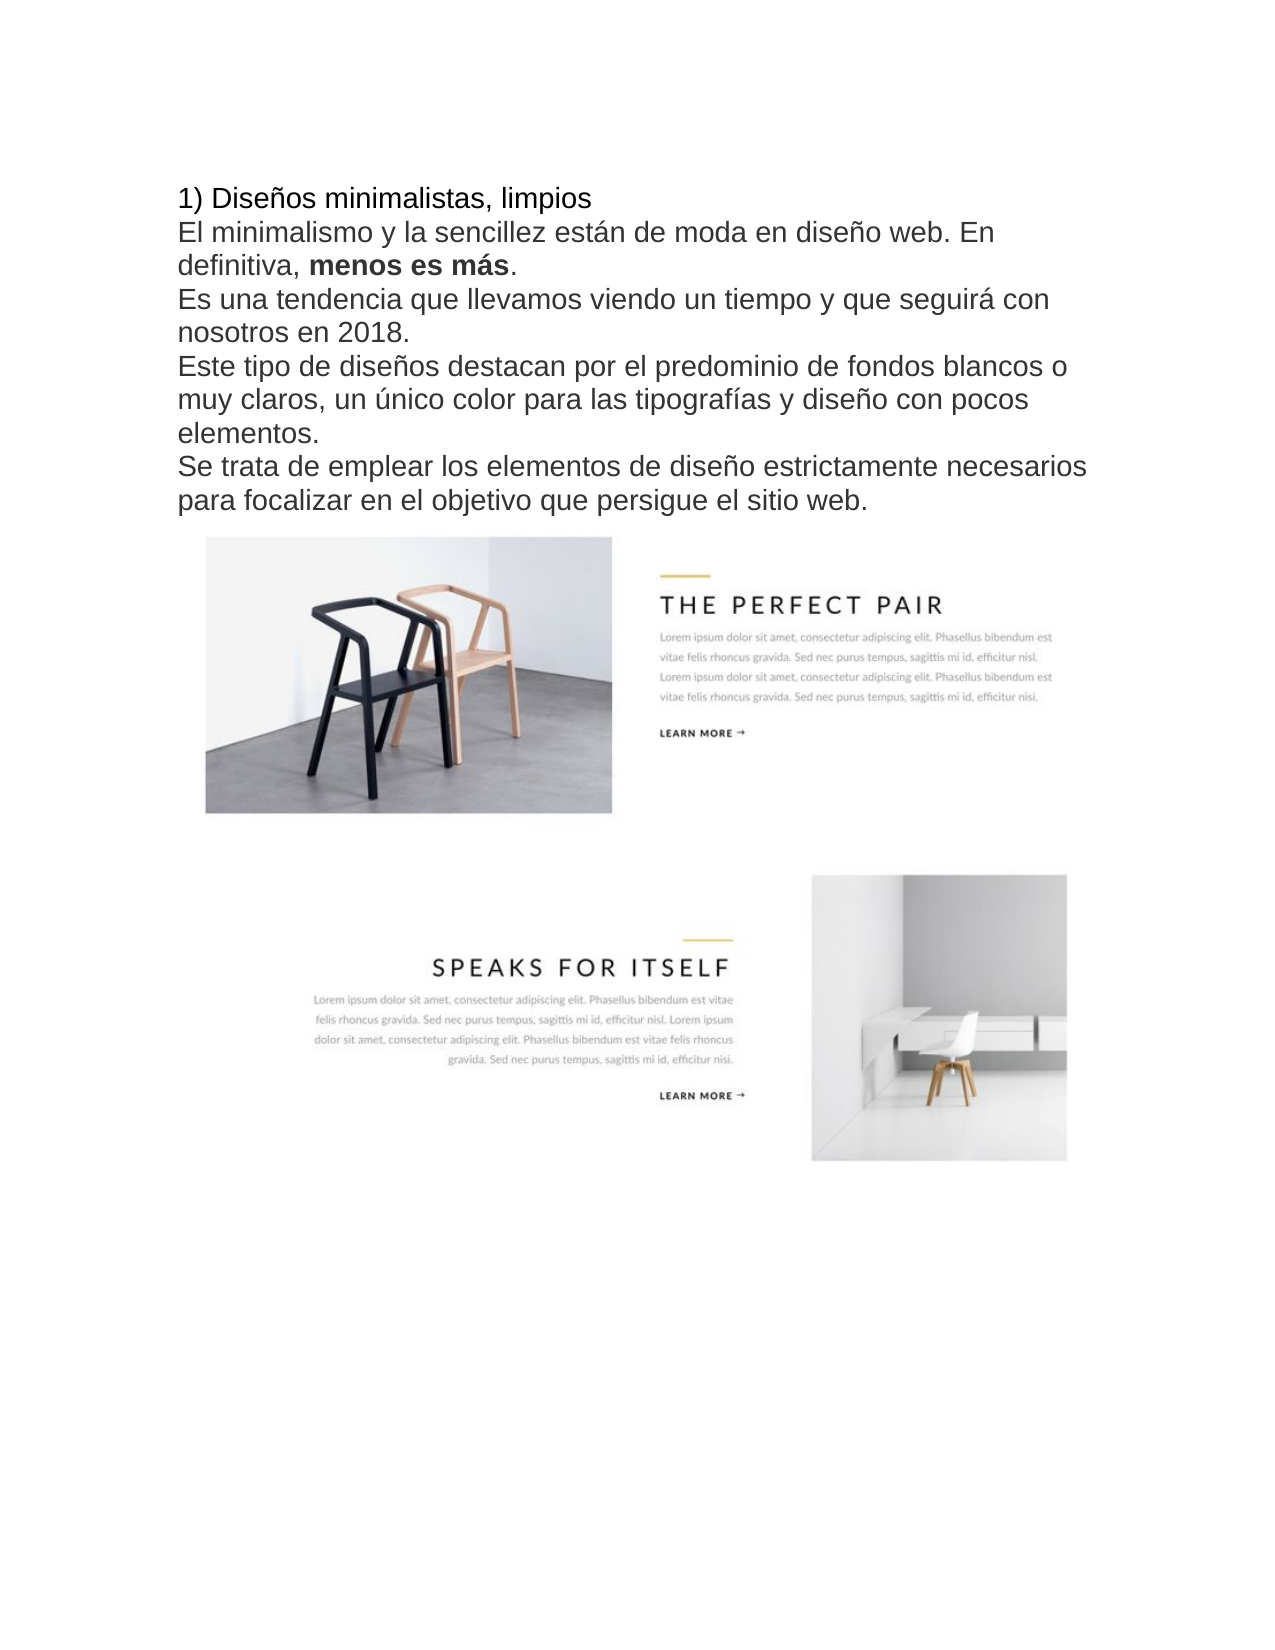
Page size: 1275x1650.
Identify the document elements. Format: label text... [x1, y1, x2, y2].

text Se trata de emplear los elementos de diseño estrictamente necesarios para focalizar en el objetivo que persigue el sitio web. [177, 449, 1098, 516]
text El minimalismo y la sencillez están de moda en diseño web. En definitiva, menos es más. [177, 215, 1098, 282]
text 1) Diseños minimalistas, limpios [177, 148, 1098, 215]
text Es una tendencia que llevamos viendo un tiempo y que seguirá con nosotros en 2018. [177, 282, 1098, 349]
text Este tipo de diseños destacan por el predominio de fondos blancos o muy claros, un único color para las tipografías y diseño con pocos elementos. [177, 349, 1098, 449]
picture [177, 516, 1098, 1174]
